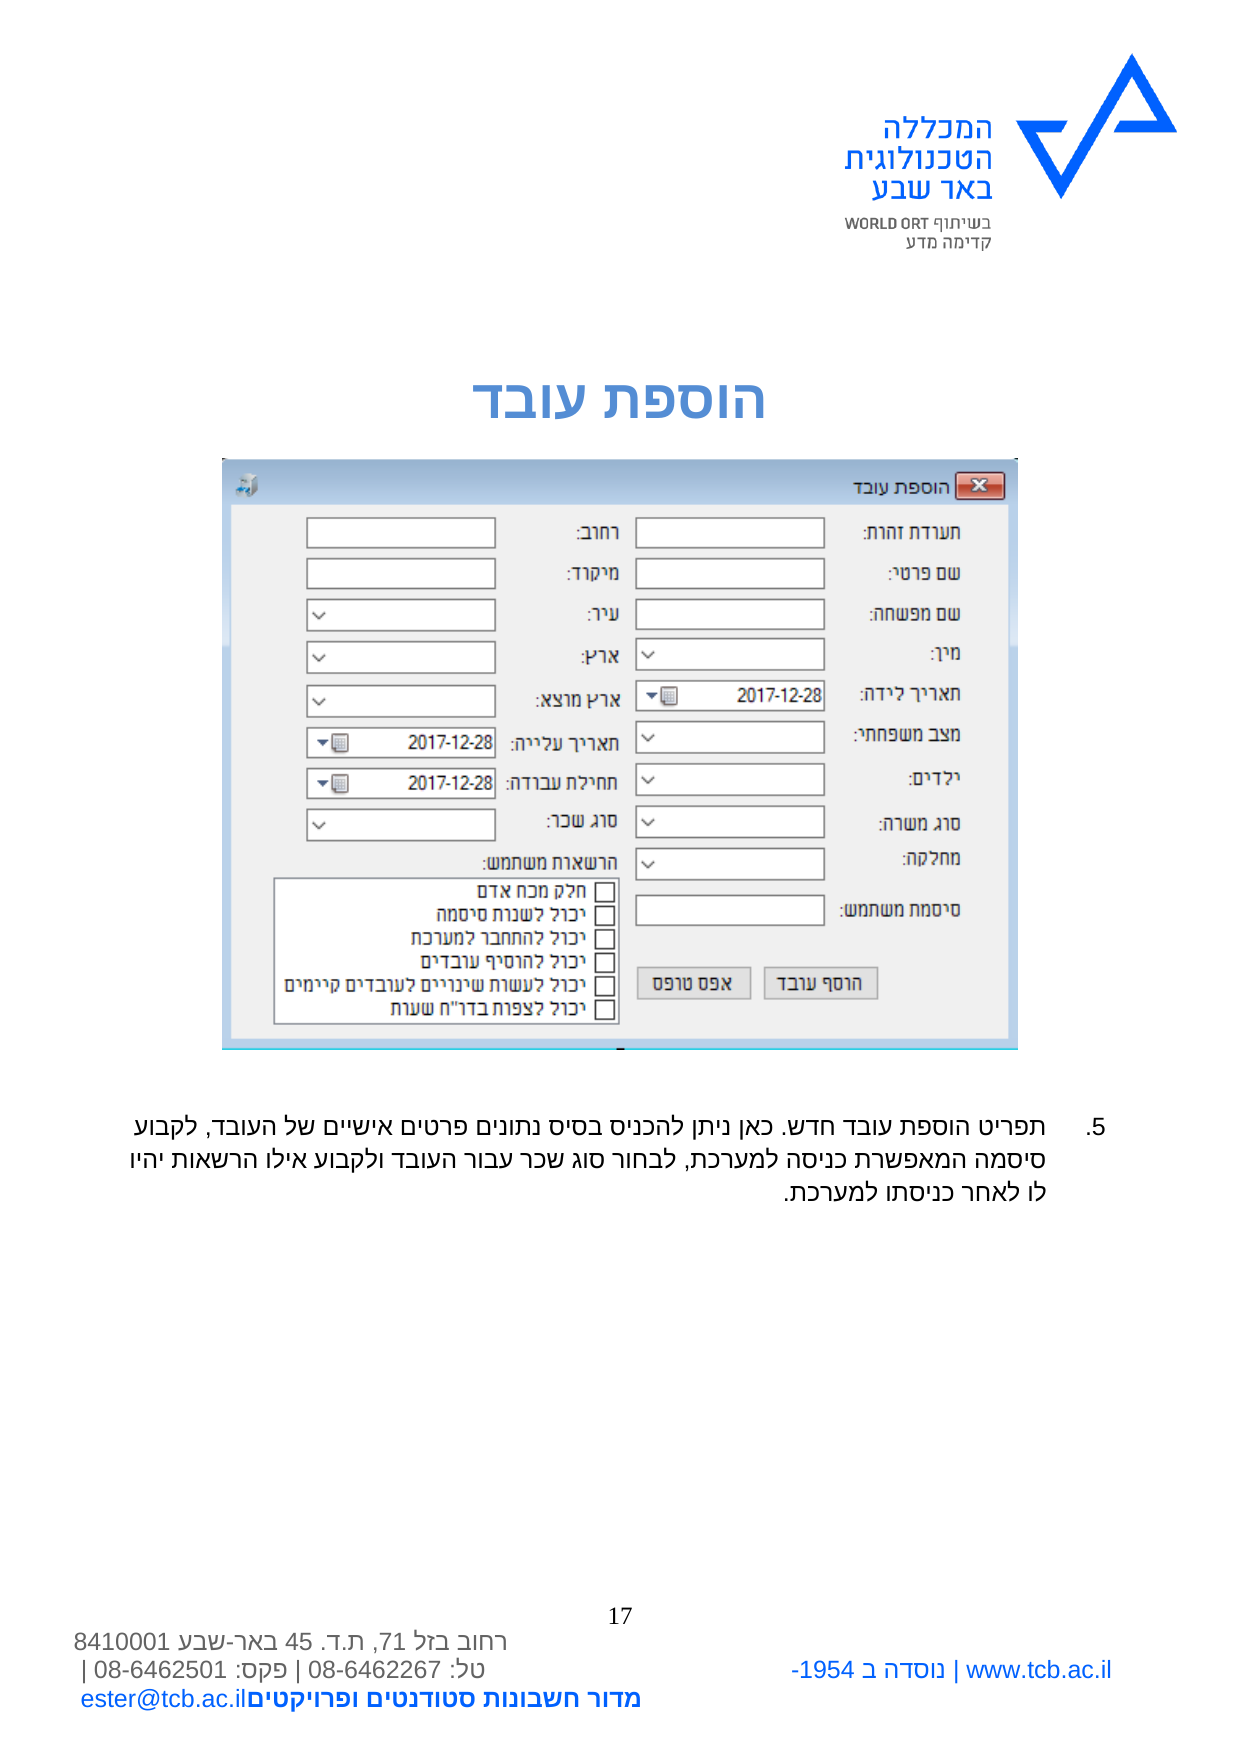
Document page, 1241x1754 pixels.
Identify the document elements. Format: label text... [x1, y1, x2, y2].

picture [222, 458, 1018, 1050]
list תפריט הוספת עובד חדש. כאן ניתן להכניס בסיס נתונים פרטים אישיים של העובד, לקבוע סיסמה המאפשרת כניסה למערכת, לבחור סוג שכר עבור העובד ולקבוע אילו הרשאות יהיו לו לאחר כניסתו למערכת. [118, 1112, 1085, 1207]
picture [844, 53, 1177, 251]
subtitle הוספת עובד [118, 368, 1122, 430]
